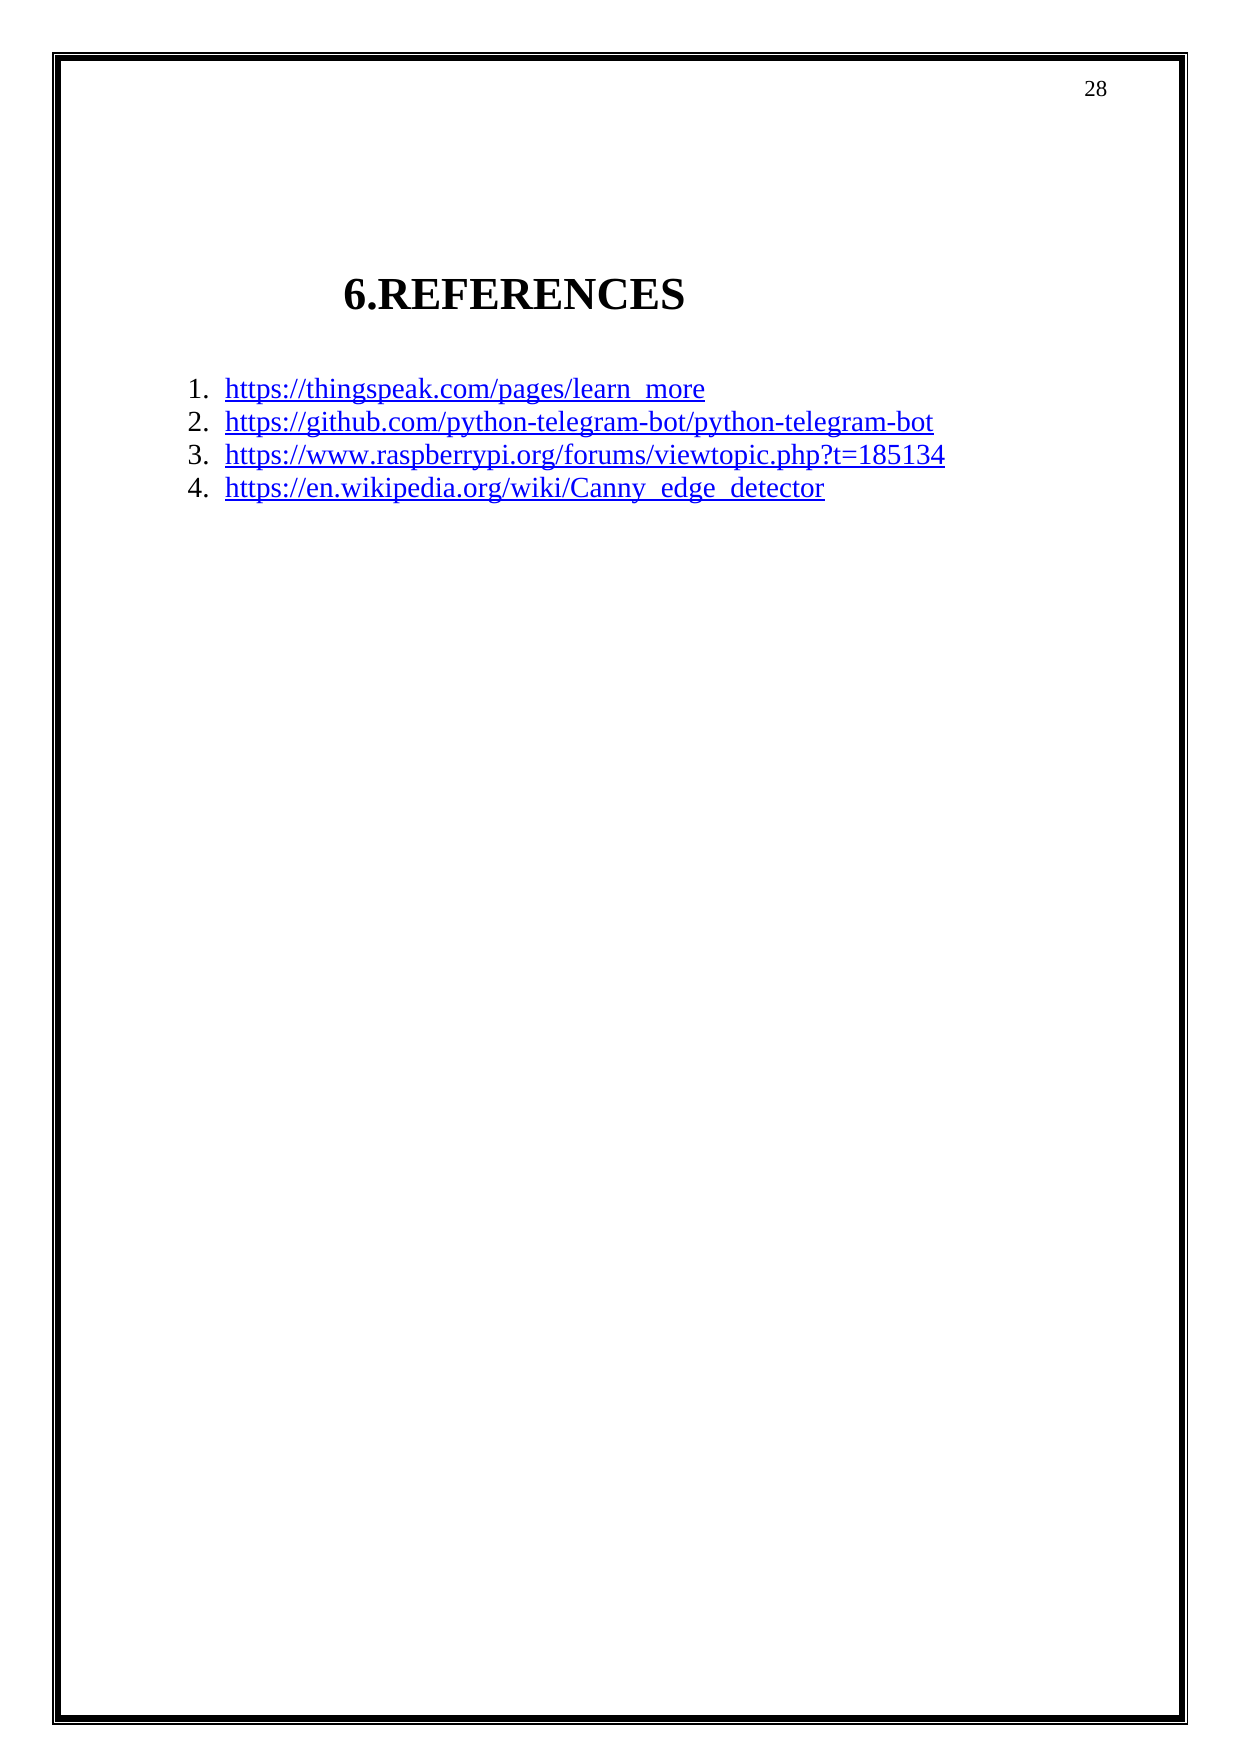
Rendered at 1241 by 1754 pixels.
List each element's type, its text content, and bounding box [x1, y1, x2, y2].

subtitle 6.REFERENCES [343, 266, 1107, 319]
list https://en.wikipedia.org/wiki/Canny_edge_detector [187, 471, 1107, 504]
list https://github.com/python-telegram-bot/python-telegram-bot [187, 405, 1107, 438]
list https://thingspeak.com/pages/learn_more [187, 372, 1107, 405]
list https://www.raspberrypi.org/forums/viewtopic.php?t=185134 [187, 438, 1107, 471]
